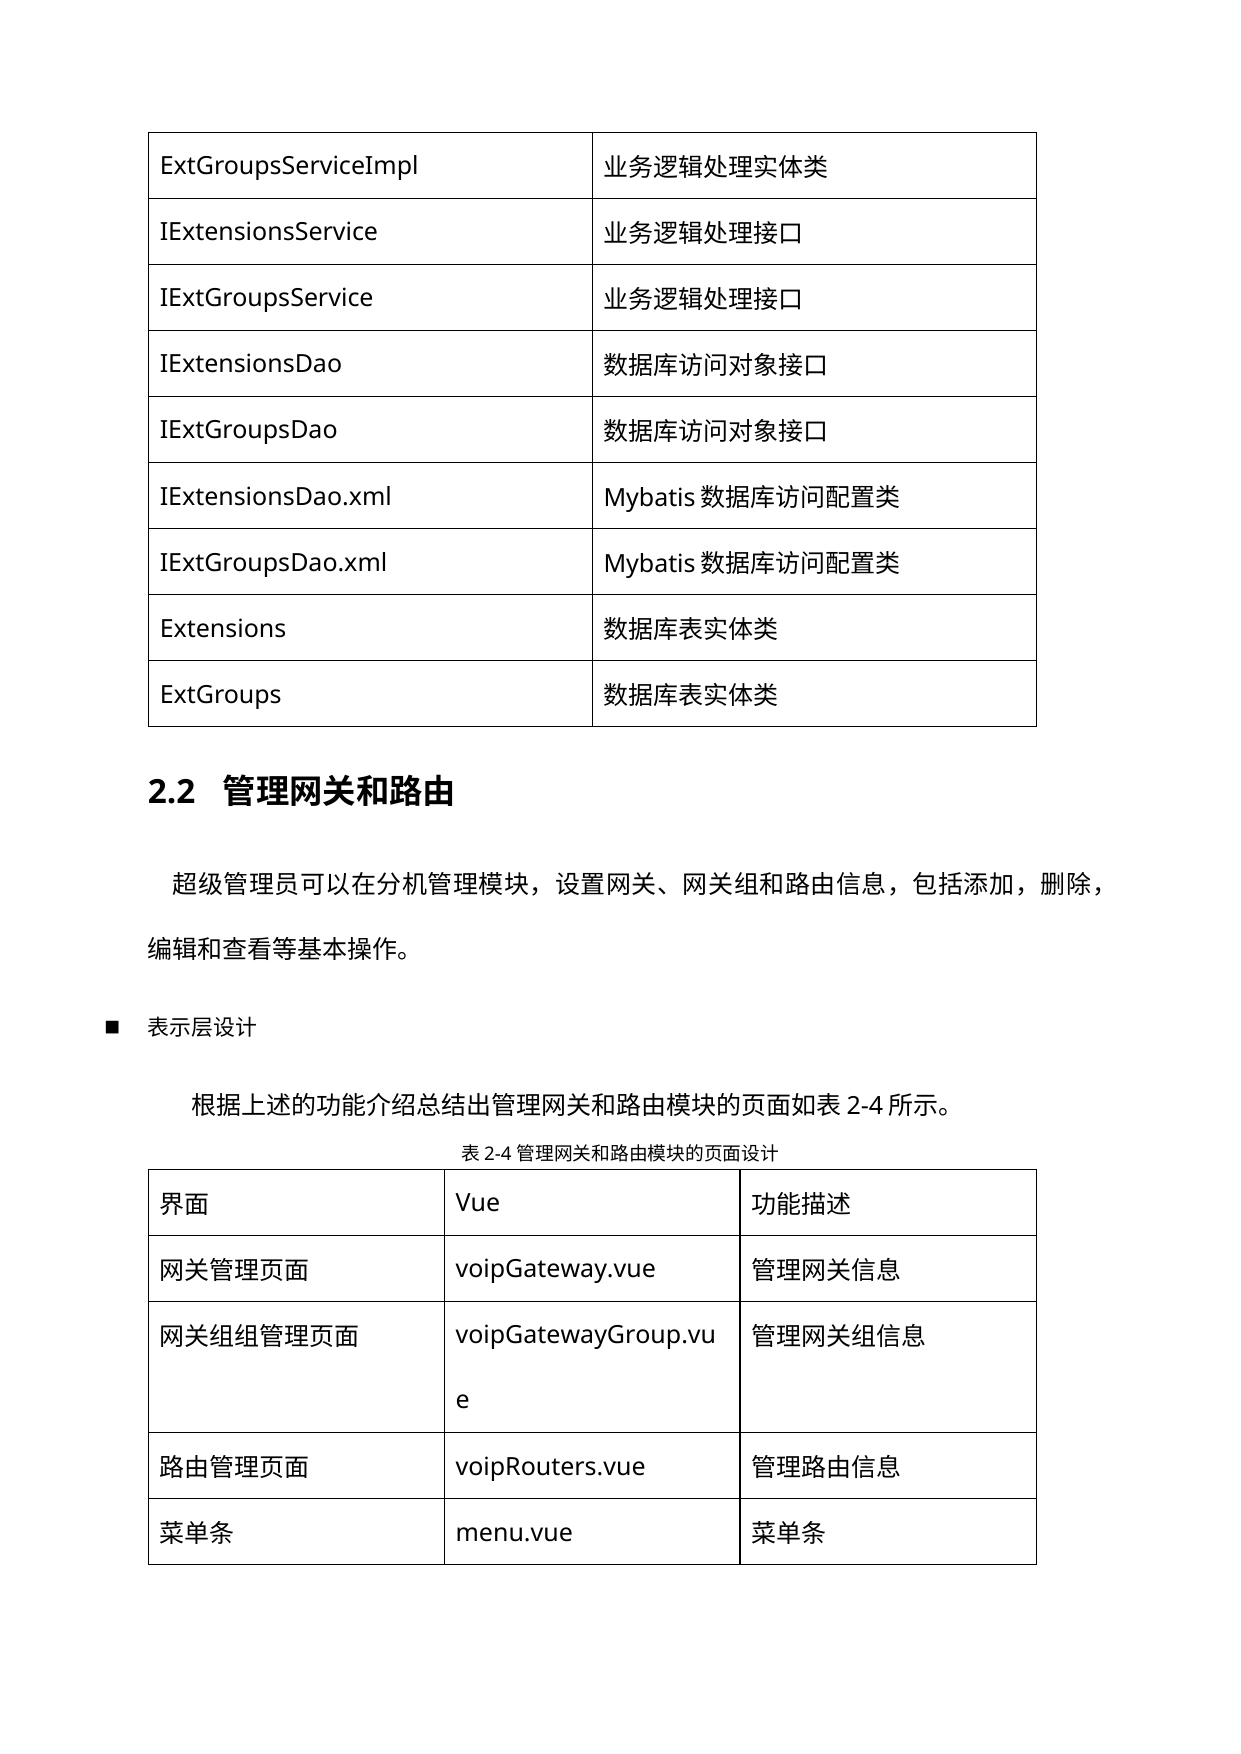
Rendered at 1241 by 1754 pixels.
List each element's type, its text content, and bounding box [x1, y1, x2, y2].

table_cell 数据库访问对象接口 [593, 397, 1036, 462]
list 根据上述的功能介绍总结出管理网关和路由模块的页面如表2-4所示。 [148, 1071, 1092, 1136]
table_cell 业务逻辑处理接口 [593, 265, 1036, 330]
table_cell menu.vue [445, 1499, 739, 1564]
table_cell 路由管理页面 [149, 1433, 444, 1498]
table_cell IExtensionsDao [149, 331, 592, 396]
table_header 界面 [149, 1170, 444, 1235]
table_cell 数据库表实体类 [593, 661, 1036, 726]
table_cell 数据库访问对象接口 [593, 331, 1036, 396]
table_cell Mybatis数据库访问配置类 [593, 463, 1036, 528]
table_cell IExtensionsService [149, 199, 592, 264]
table_cell 管理路由信息 [741, 1433, 1036, 1498]
table_cell 菜单条 [741, 1499, 1036, 1564]
table_cell IExtGroupsService [149, 265, 592, 330]
table_cell 网关组组管理页面 [149, 1302, 444, 1432]
table_cell ExtGroups [149, 661, 592, 726]
table_cell voipGateway.vue [445, 1236, 739, 1301]
table_cell 业务逻辑处理实体类 [593, 133, 1036, 198]
table_cell 管理网关组信息 [741, 1302, 1036, 1432]
table_cell Mybatis数据库访问配置类 [593, 529, 1036, 594]
table_cell 数据库表实体类 [593, 595, 1036, 660]
list 表2-4 管理网关和路由模块的页面设计 [148, 1136, 1092, 1169]
table_cell voipGatewayGroup.vue [445, 1302, 739, 1432]
table_cell 业务逻辑处理接口 [593, 199, 1036, 264]
table_cell 管理网关信息 [741, 1236, 1036, 1301]
table_header Vue [445, 1170, 739, 1235]
table_cell 网关管理页面 [149, 1236, 444, 1301]
table_cell IExtGroupsDao.xml [149, 529, 592, 594]
text 超级管理员可以在分机管理模块，设置网关、网关组和路由信息，包括添加，删除，编辑和查看等基本操作。 [148, 850, 1092, 980]
table_cell ExtGroupsServiceImpl [149, 133, 592, 198]
table_cell 菜单条 [149, 1499, 444, 1564]
table_cell voipRouters.vue [445, 1433, 739, 1498]
table_cell IExtensionsDao.xml [149, 463, 592, 528]
table_header 功能描述 [741, 1170, 1036, 1235]
subtitle 表示层设计 [104, 1009, 1092, 1042]
table_cell IExtGroupsDao [149, 397, 592, 462]
subtitle 管理网关和路由 [148, 756, 1092, 821]
table_cell Extensions [149, 595, 592, 660]
